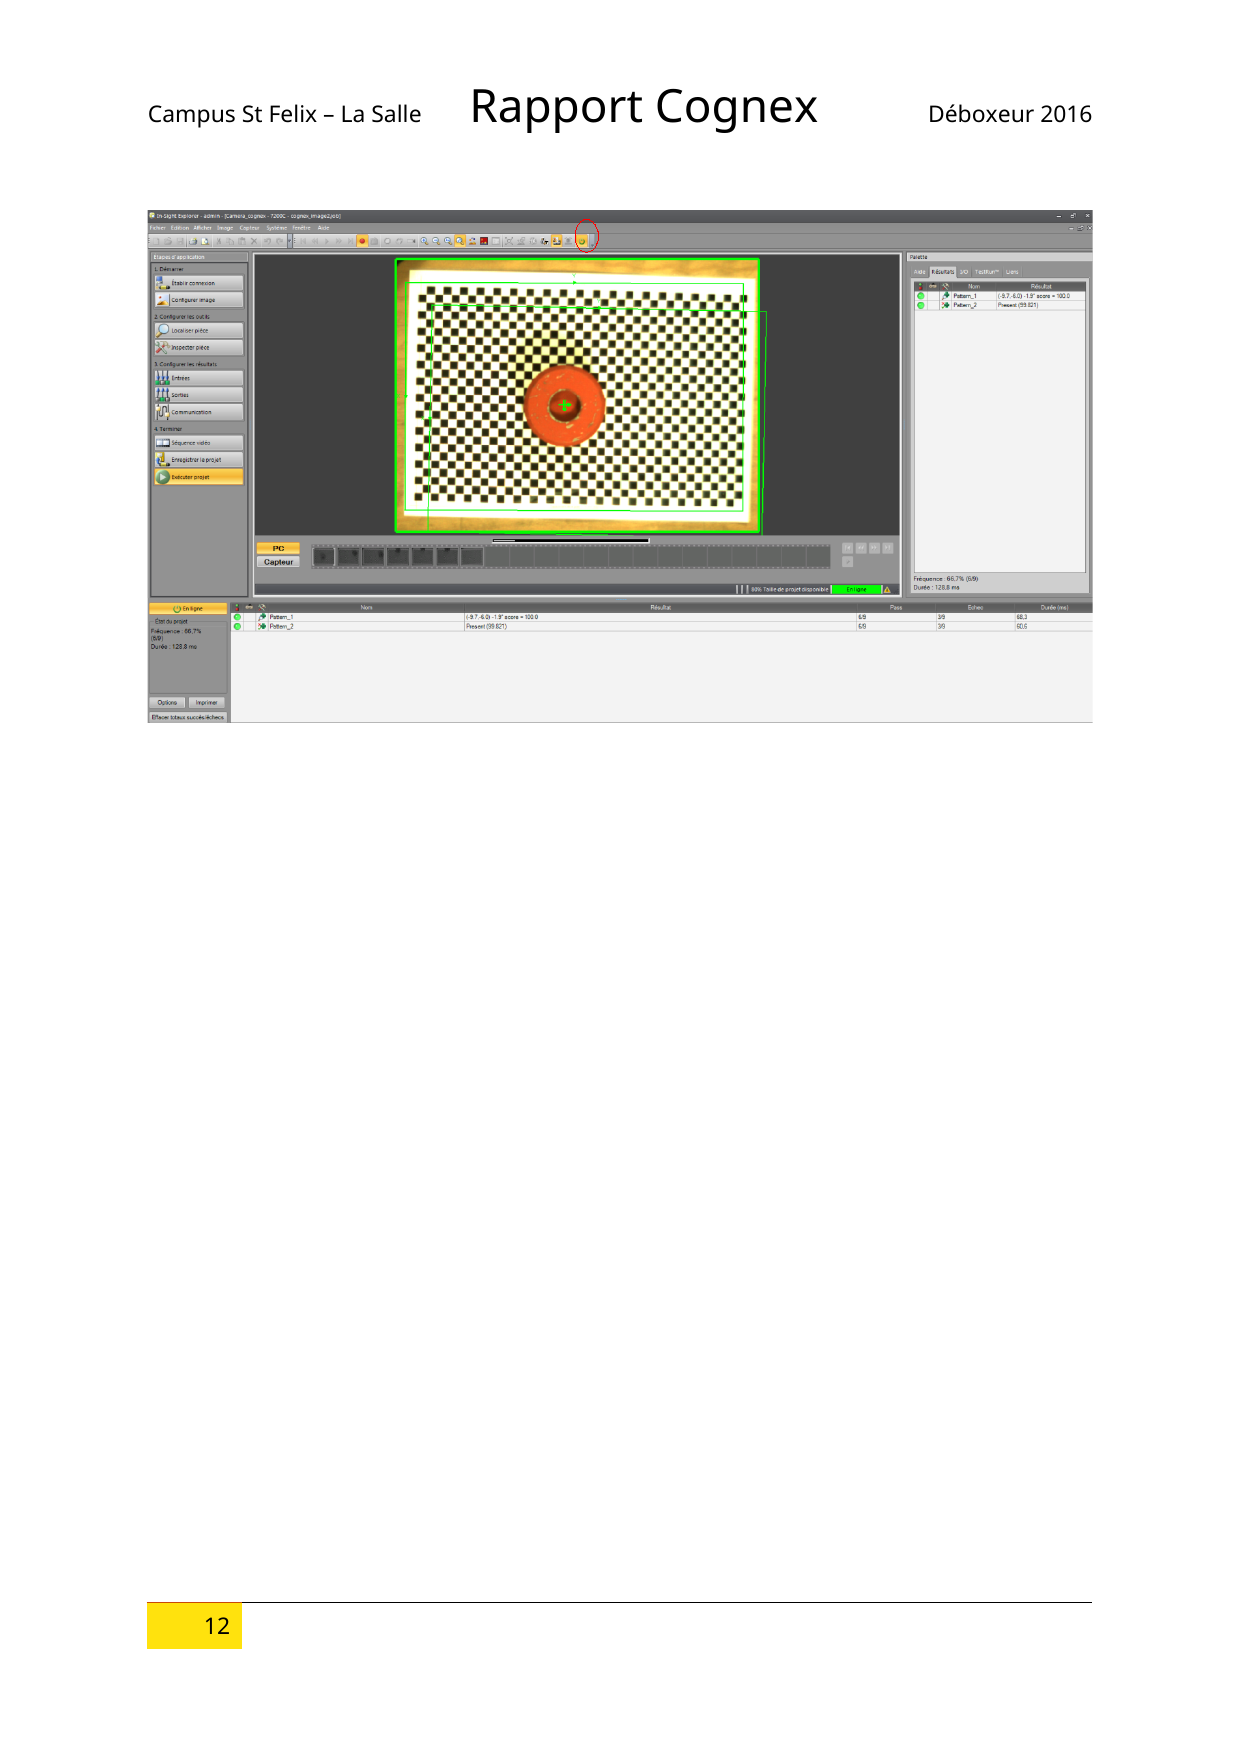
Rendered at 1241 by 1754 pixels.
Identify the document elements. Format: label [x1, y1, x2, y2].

picture [147, 210, 1093, 723]
